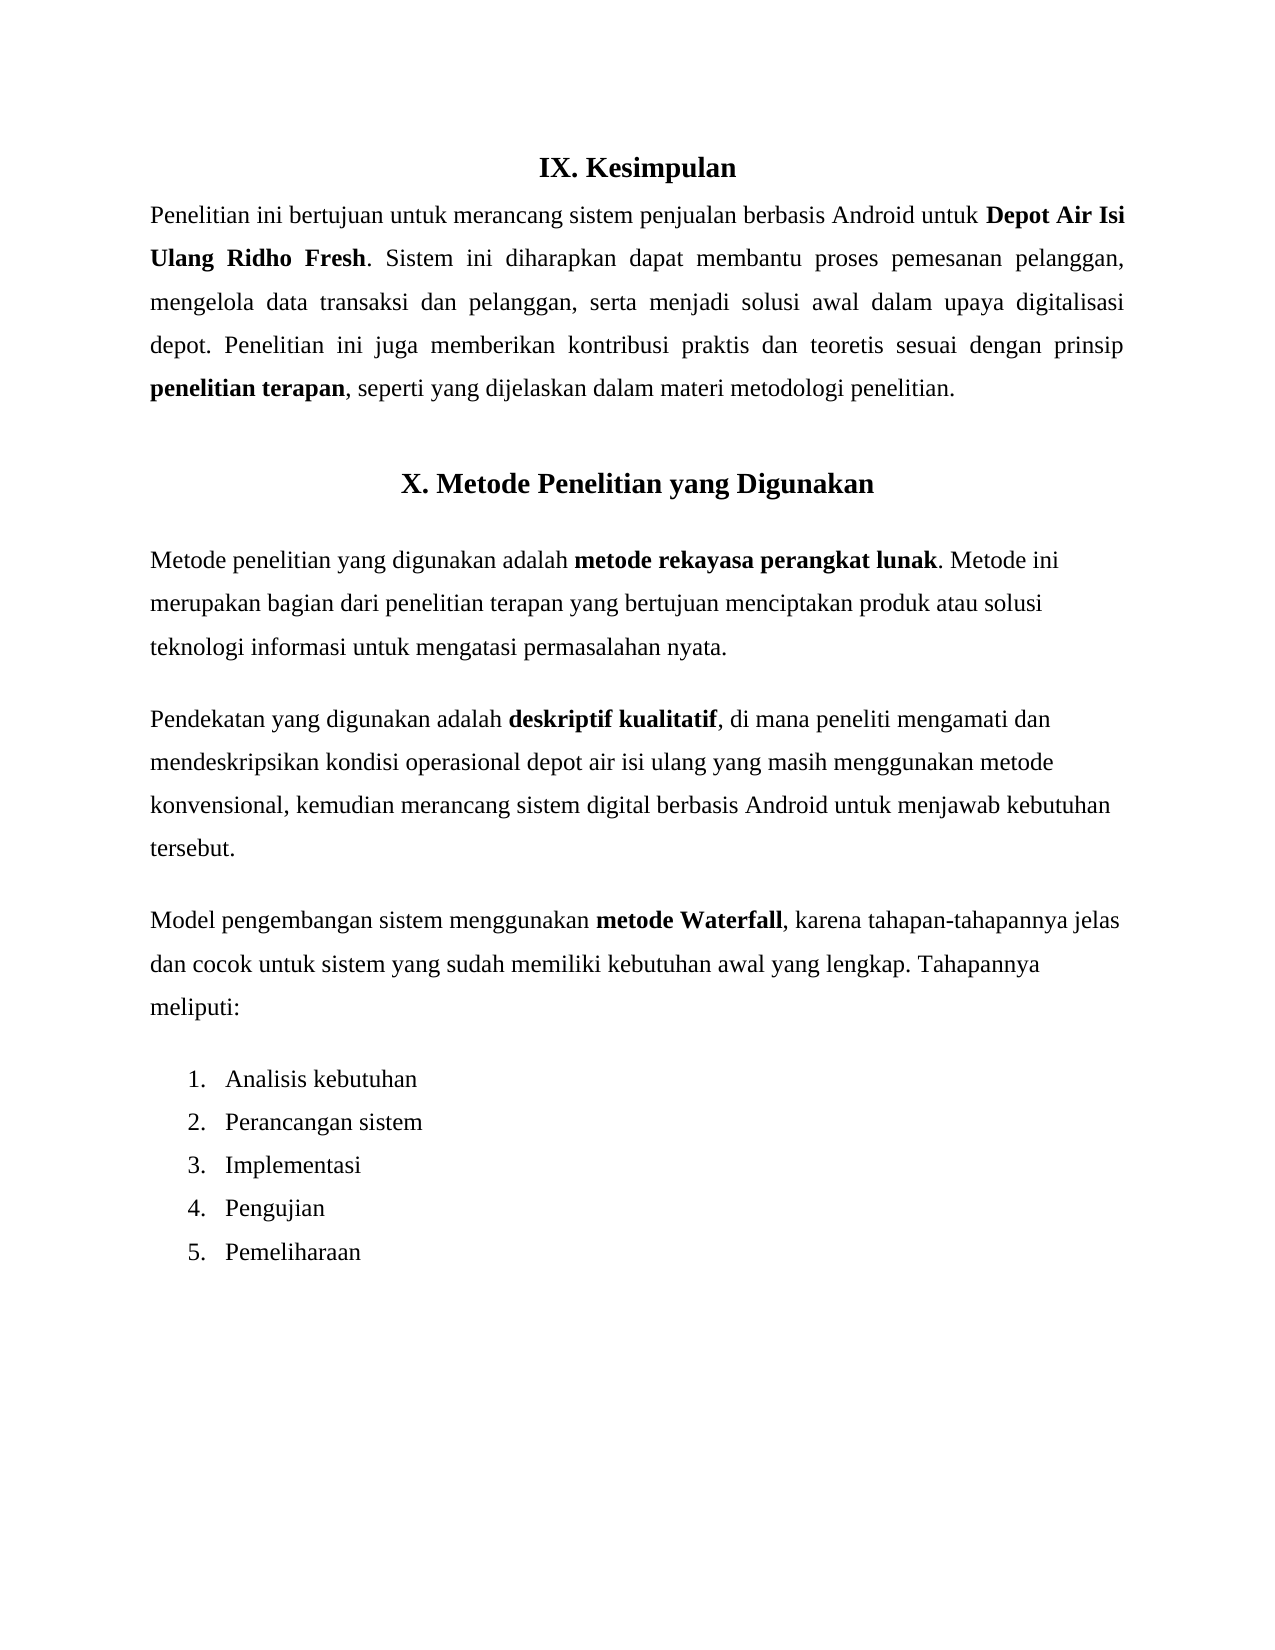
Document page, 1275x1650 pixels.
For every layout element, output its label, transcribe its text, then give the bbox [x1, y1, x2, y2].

text Penelitian ini bertujuan untuk merancang sistem penjualan berbasis Android untuk Depot Air Isi Ulang Ridho Fresh. Sistem ini diharapkan dapat membantu proses pemesanan pelanggan, mengelola data transaksi dan pelanggan, serta menjadi solusi awal dalam upaya digitalisasi depot. Penelitian ini juga memberikan kontribusi praktis dan teoretis sesuai dengan prinsip penelitian terapan, seperti yang dijelaskan dalam materi metodologi penelitian. [150, 200, 1125, 402]
list Implementasi [187, 1150, 1125, 1179]
subtitle IX. Kesimpulan [150, 150, 1125, 183]
list Perancangan sistem [187, 1107, 1125, 1136]
list Analisis kebutuhan [187, 1064, 1125, 1093]
list Pemeliharaan [187, 1237, 1125, 1265]
text Metode penelitian yang digunakan adalah metode rekayasa perangkat lunak. Metode ini merupakan bagian dari penelitian terapan yang bertujuan menciptakan produk atau solusi teknologi informasi untuk mengatasi permasalahan nyata. [150, 545, 1125, 660]
text Pendekatan yang digunakan adalah deskriptif kualitatif, di mana peneliti mengamati dan mendeskripsikan kondisi operasional depot air isi ulang yang masih menggunakan metode konvensional, kemudian merancang sistem digital berbasis Android untuk menjawab kebutuhan tersebut. [150, 704, 1125, 862]
subtitle X. Metode Penelitian yang Digunakan [150, 466, 1125, 499]
text Model pengembangan sistem menggunakan metode Waterfall, karena tahapan-tahapannya jelas dan cocok untuk sistem yang sudah memiliki kebutuhan awal yang lengkap. Tahapannya meliputi: [150, 906, 1125, 1021]
list Pengujian [187, 1193, 1125, 1222]
